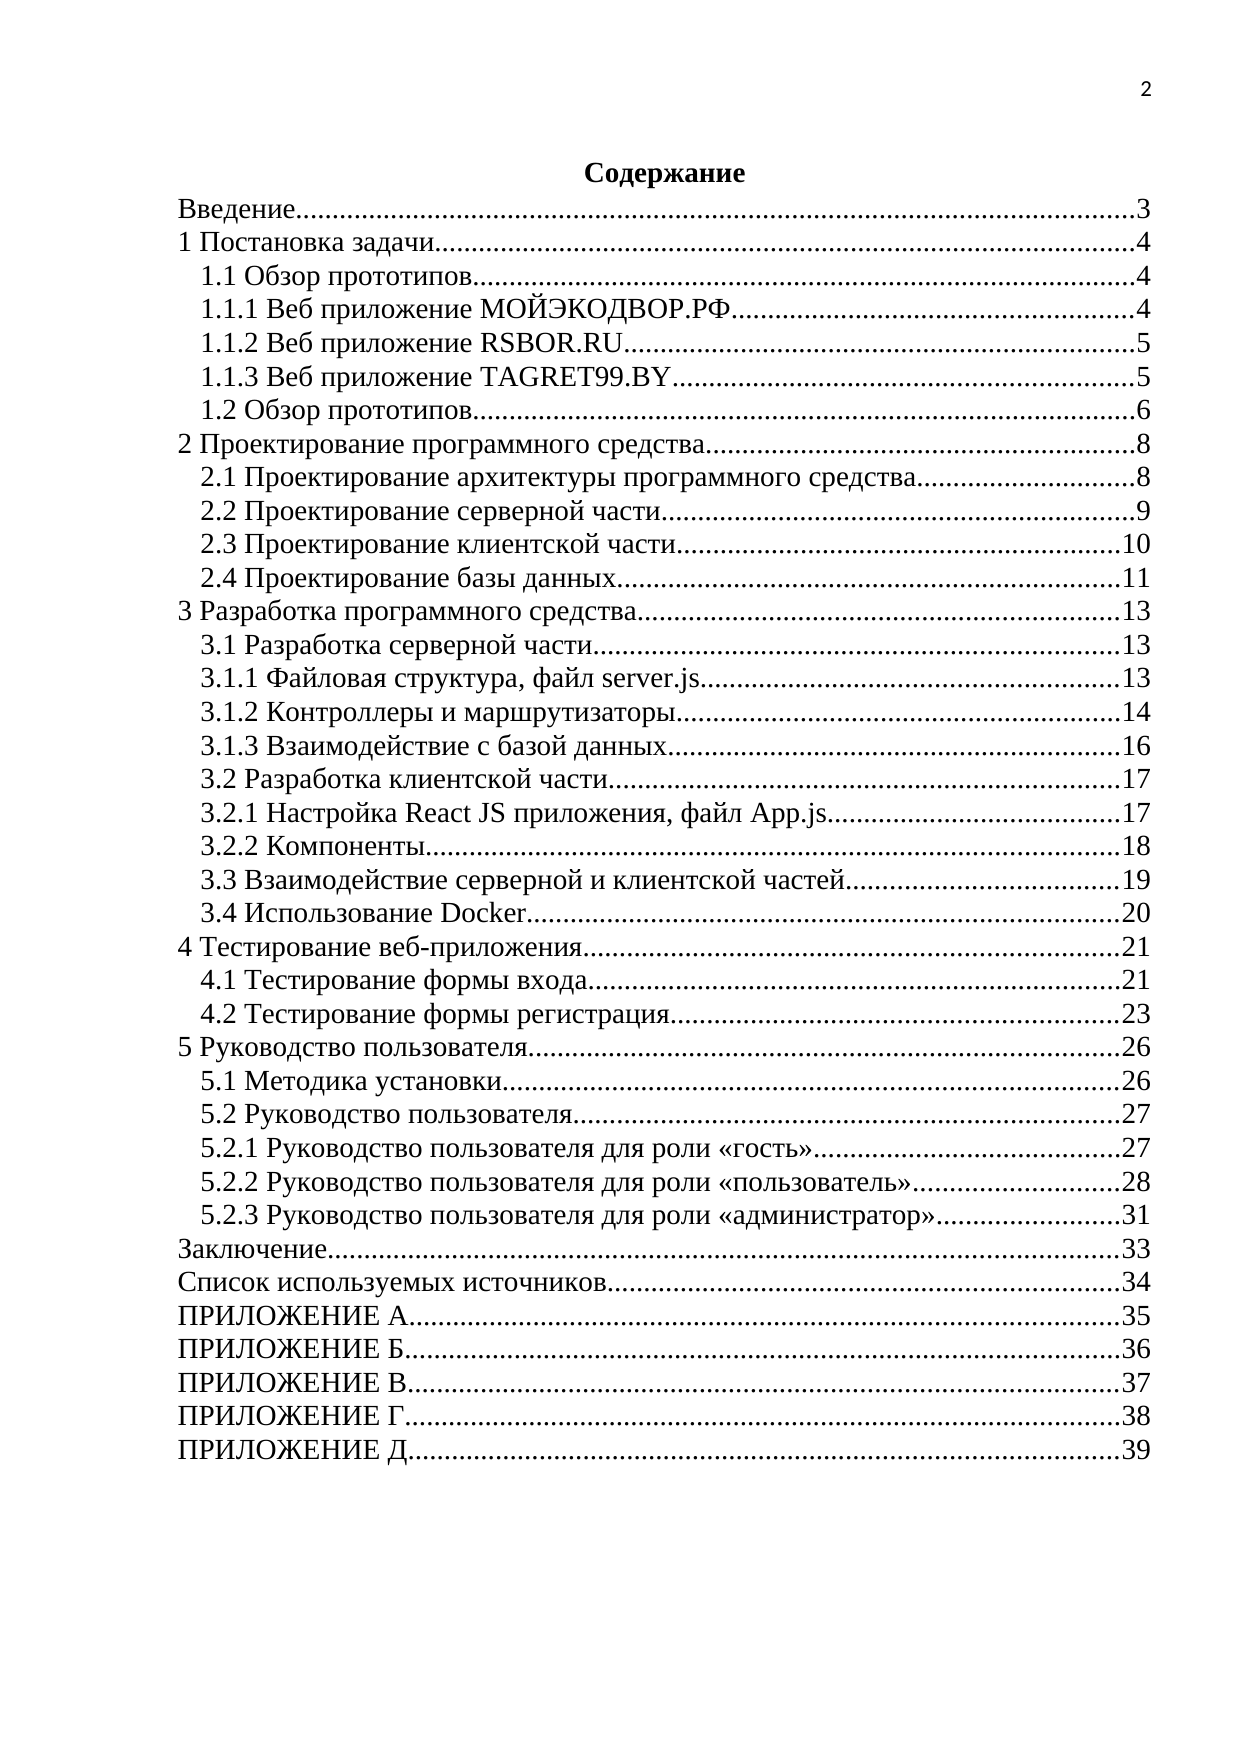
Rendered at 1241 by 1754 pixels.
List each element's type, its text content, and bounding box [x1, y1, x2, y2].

subtitle Содержание [177, 155, 1152, 188]
